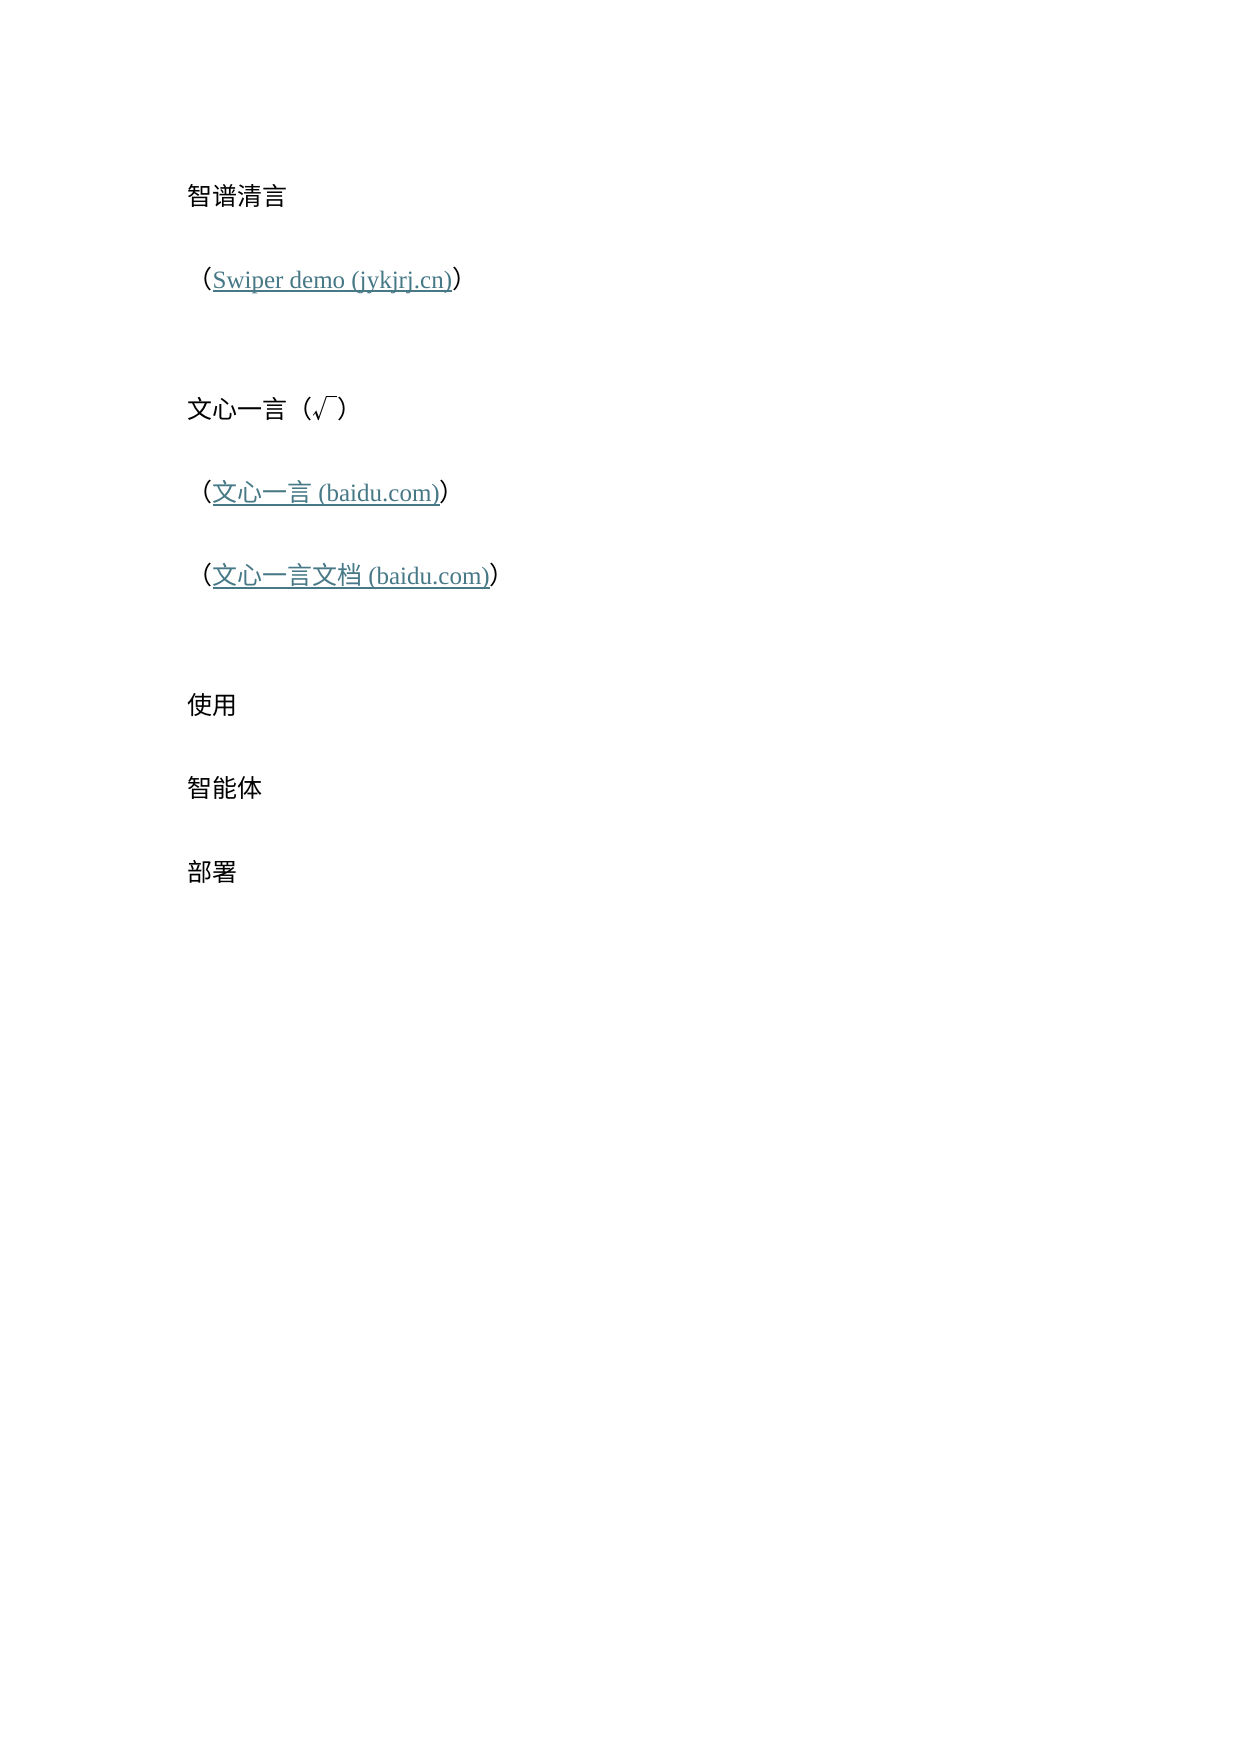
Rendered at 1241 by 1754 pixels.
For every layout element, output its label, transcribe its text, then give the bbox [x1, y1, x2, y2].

text （文心一言文档 (baidu.com)） [187, 541, 1053, 606]
text （文心一言 (baidu.com)） [187, 458, 1053, 523]
text （Swiper demo (jykjrj.cn)） [187, 245, 1053, 310]
text 部署 [187, 838, 1053, 903]
text 使用 [187, 671, 1053, 736]
text 文心一言（√） [187, 375, 1053, 440]
text 智谱清言 [187, 162, 1053, 227]
text 智能体 [187, 754, 1053, 819]
